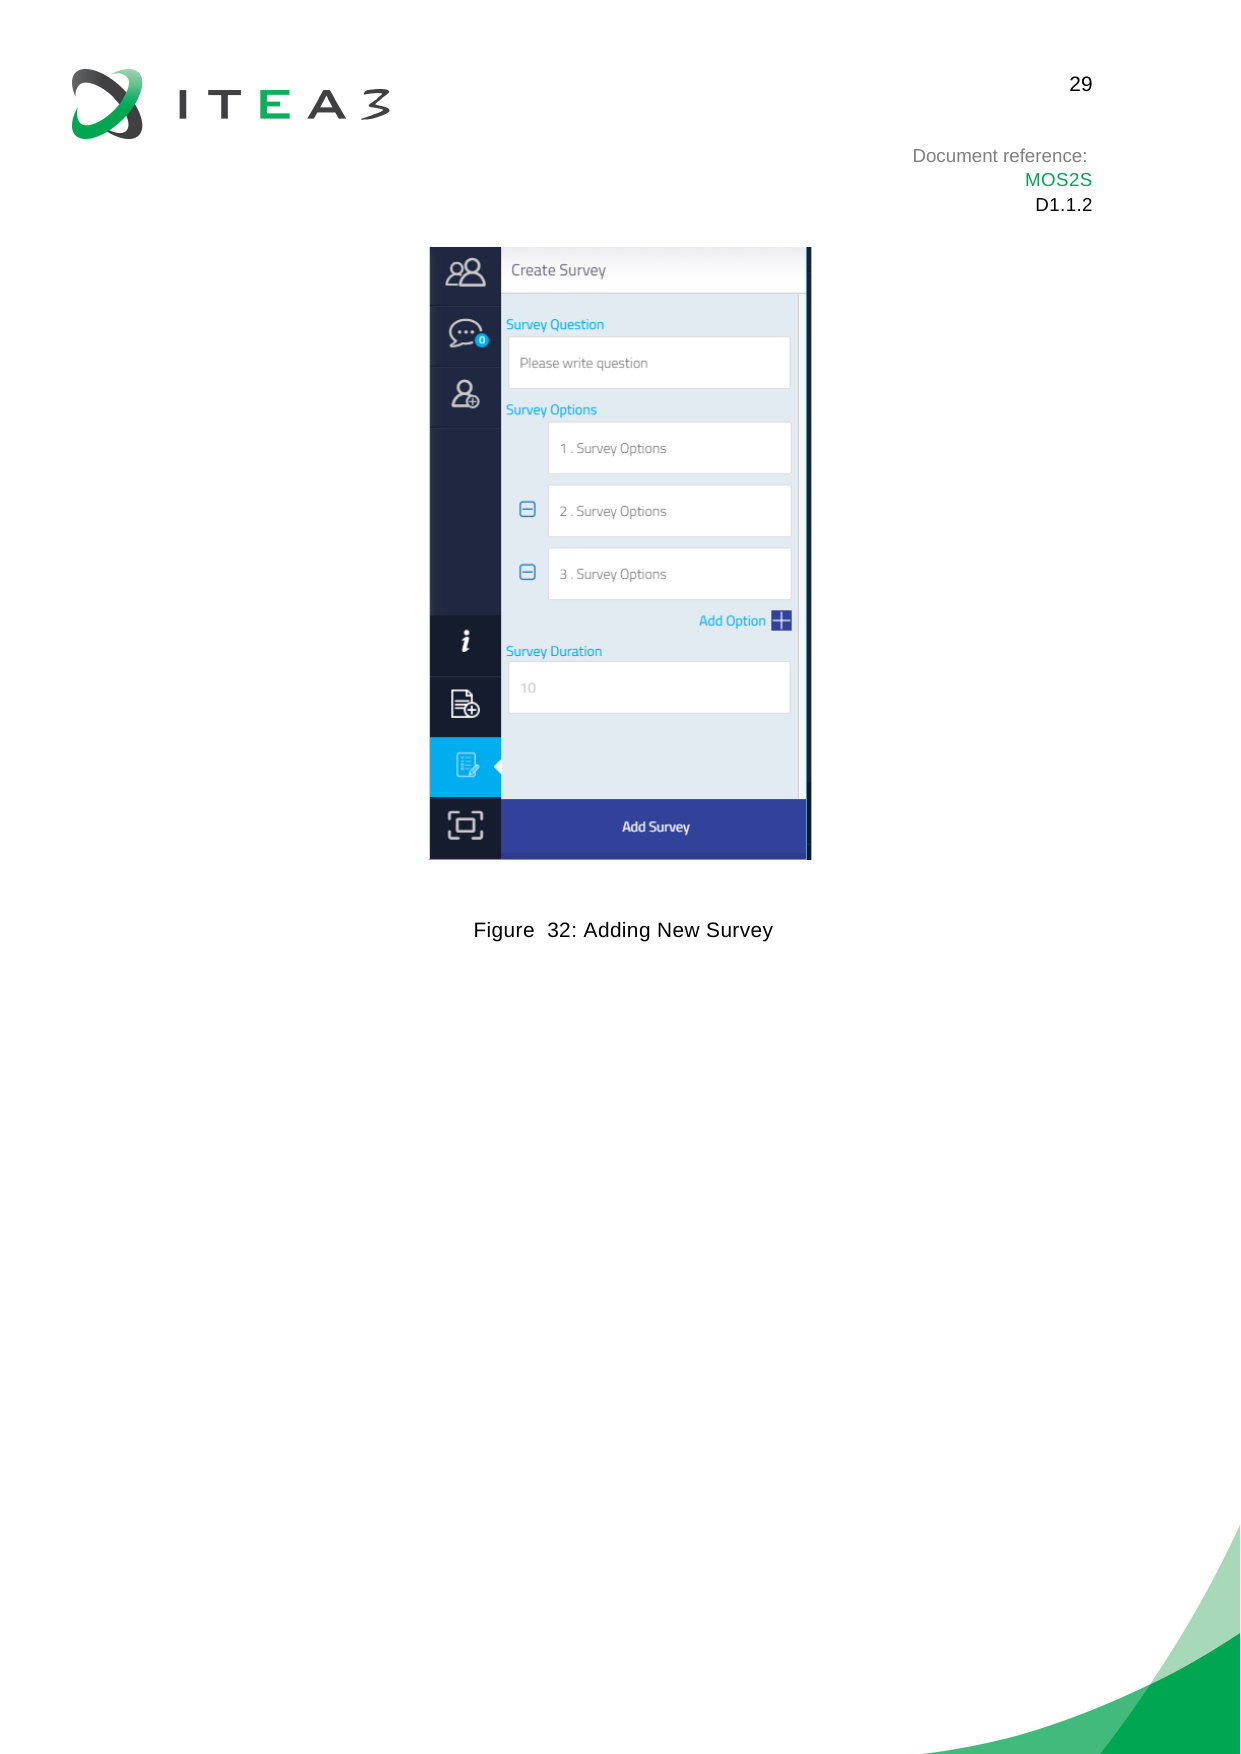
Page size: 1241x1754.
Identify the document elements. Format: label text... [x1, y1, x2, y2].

picture [0, 0, 442, 198]
text Figure 32: Adding New Survey [148, 918, 1092, 942]
picture [428, 247, 812, 860]
picture [814, 1488, 1241, 1754]
